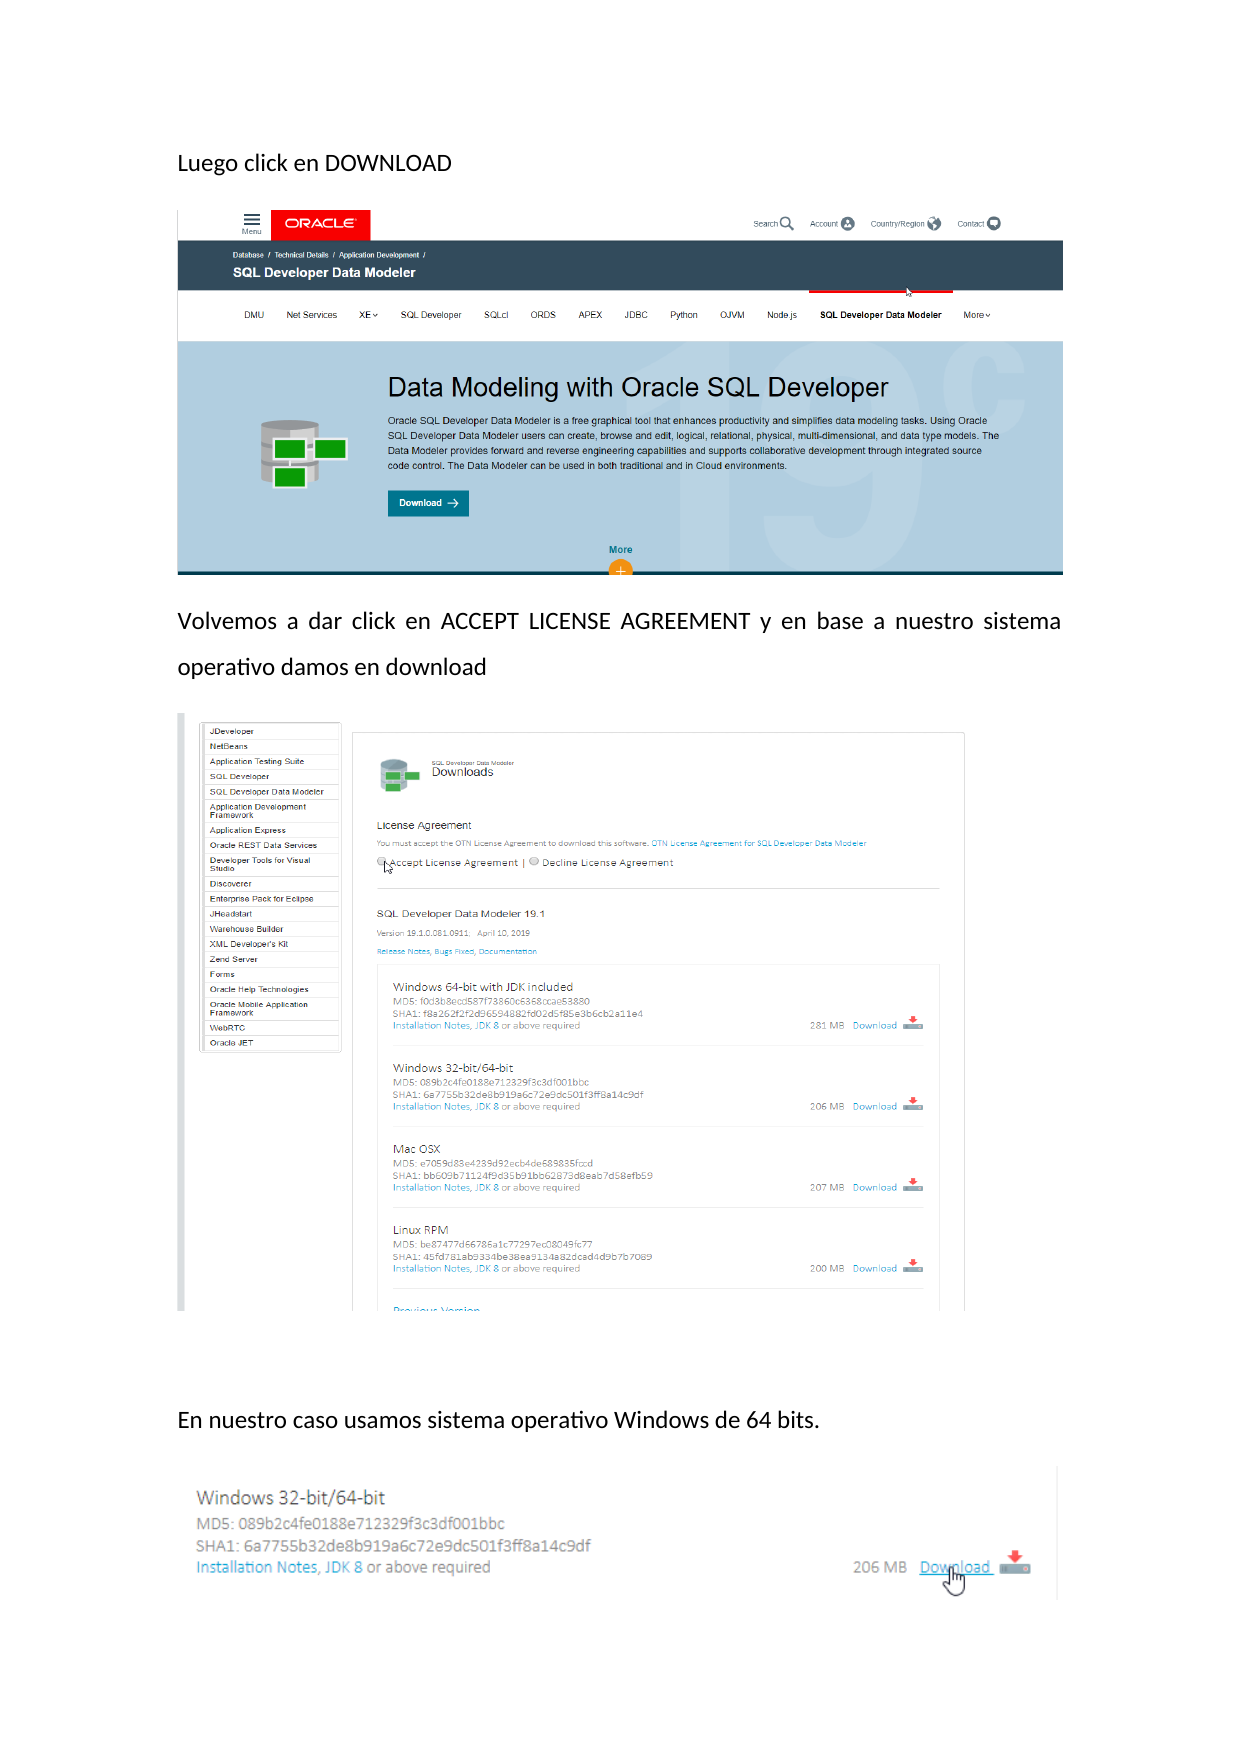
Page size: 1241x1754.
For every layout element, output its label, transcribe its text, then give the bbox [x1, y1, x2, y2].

text En nuestro caso usamos sistema operativo Windows de 64 bits. [177, 1404, 1063, 1434]
picture [177, 713, 975, 1311]
text Volvemos a dar click en ACCEPT LICENSE AGREEMENT y en base a nuestro sistema operativo damos en download [177, 605, 1063, 681]
text Luego click en DOWNLOAD [177, 148, 1063, 178]
picture [177, 210, 1063, 575]
picture [177, 1466, 1063, 1600]
